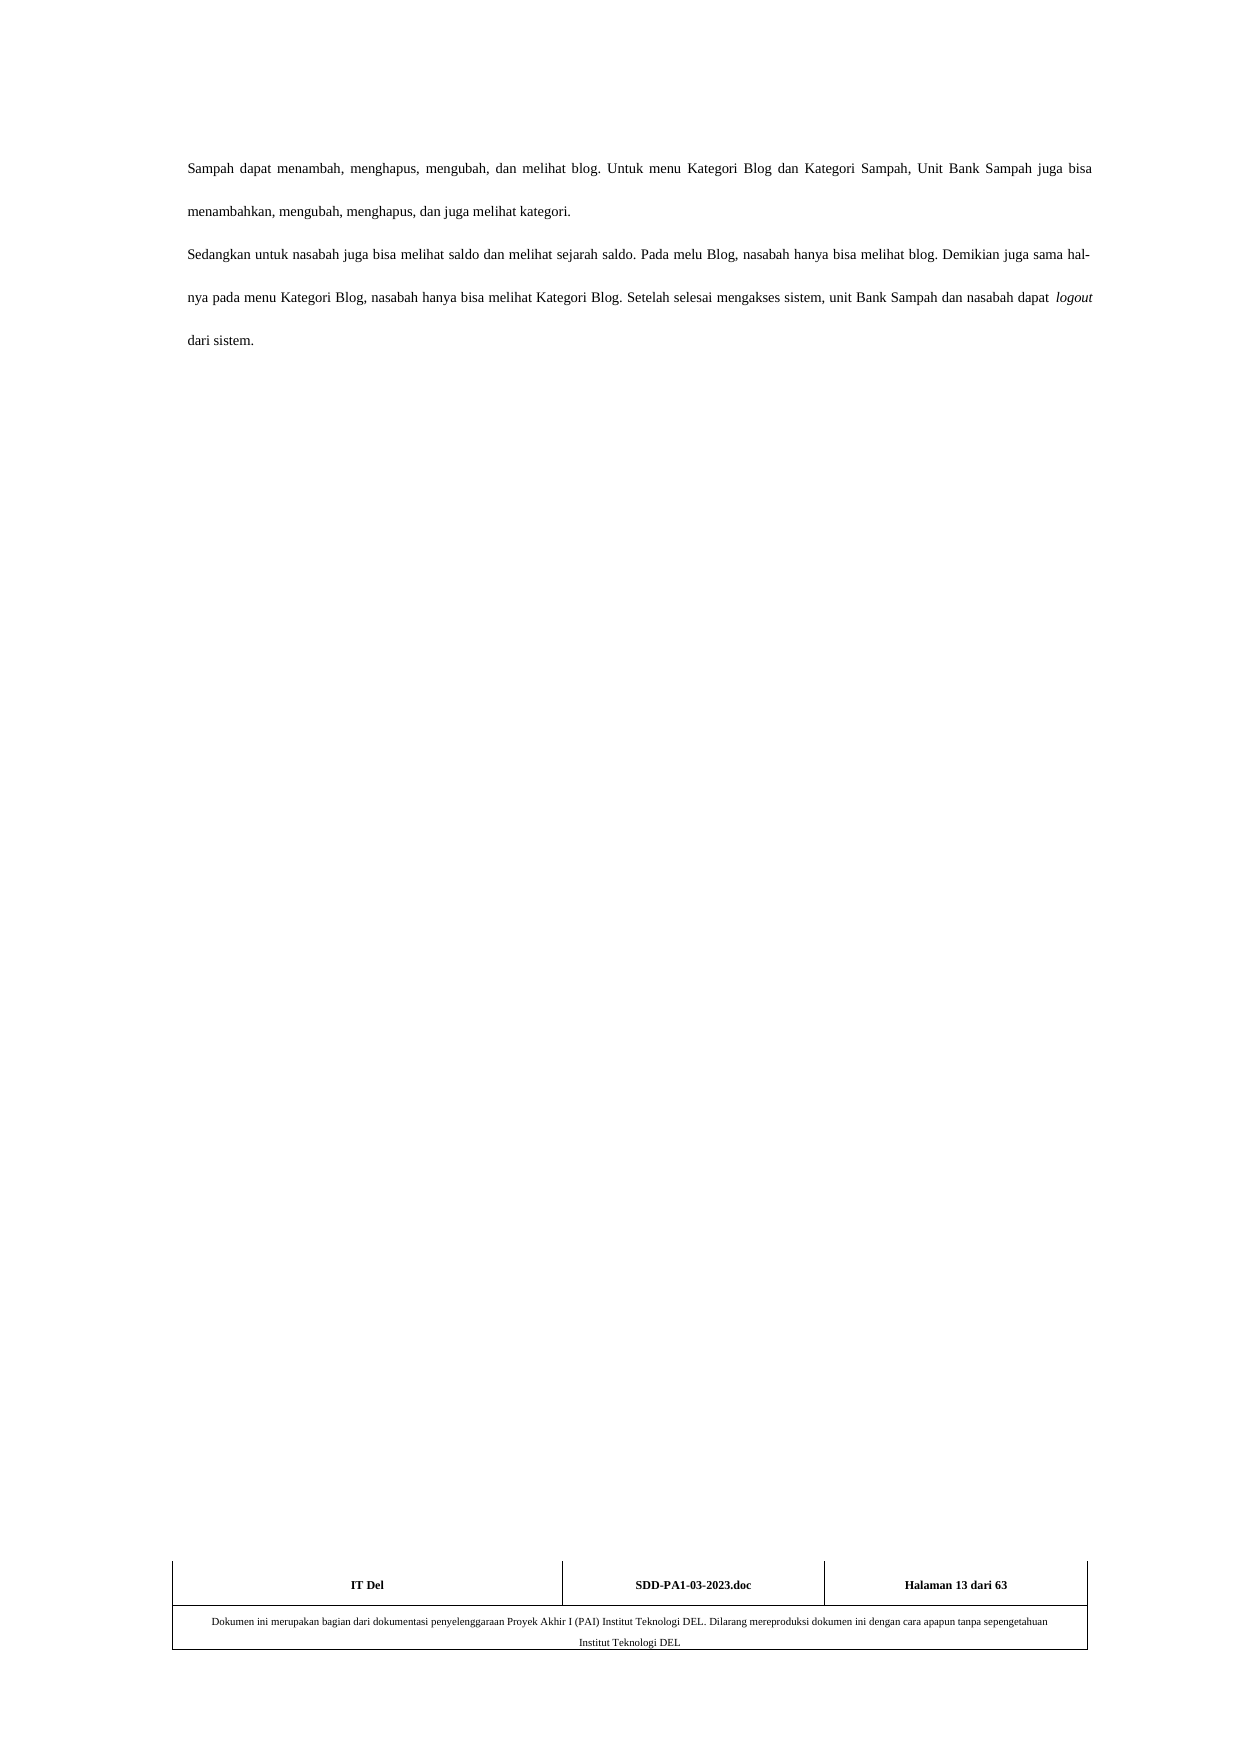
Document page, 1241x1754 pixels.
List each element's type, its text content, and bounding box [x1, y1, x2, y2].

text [187, 148, 1092, 219]
text Sedangkan untuk nasabah juga bisa melihat saldo dan melihat sejarah saldo. Pada melu Blog, nasabah hanya bisa melihat blog. Demikian juga sama hal-nya pada menu Kategori Blog, nasabah hanya bisa melihat Kategori Blog. Setelah selesai mengakses sistem, unit Bank Sampah dan nasabah dapat logout dari sistem. [187, 234, 1092, 349]
